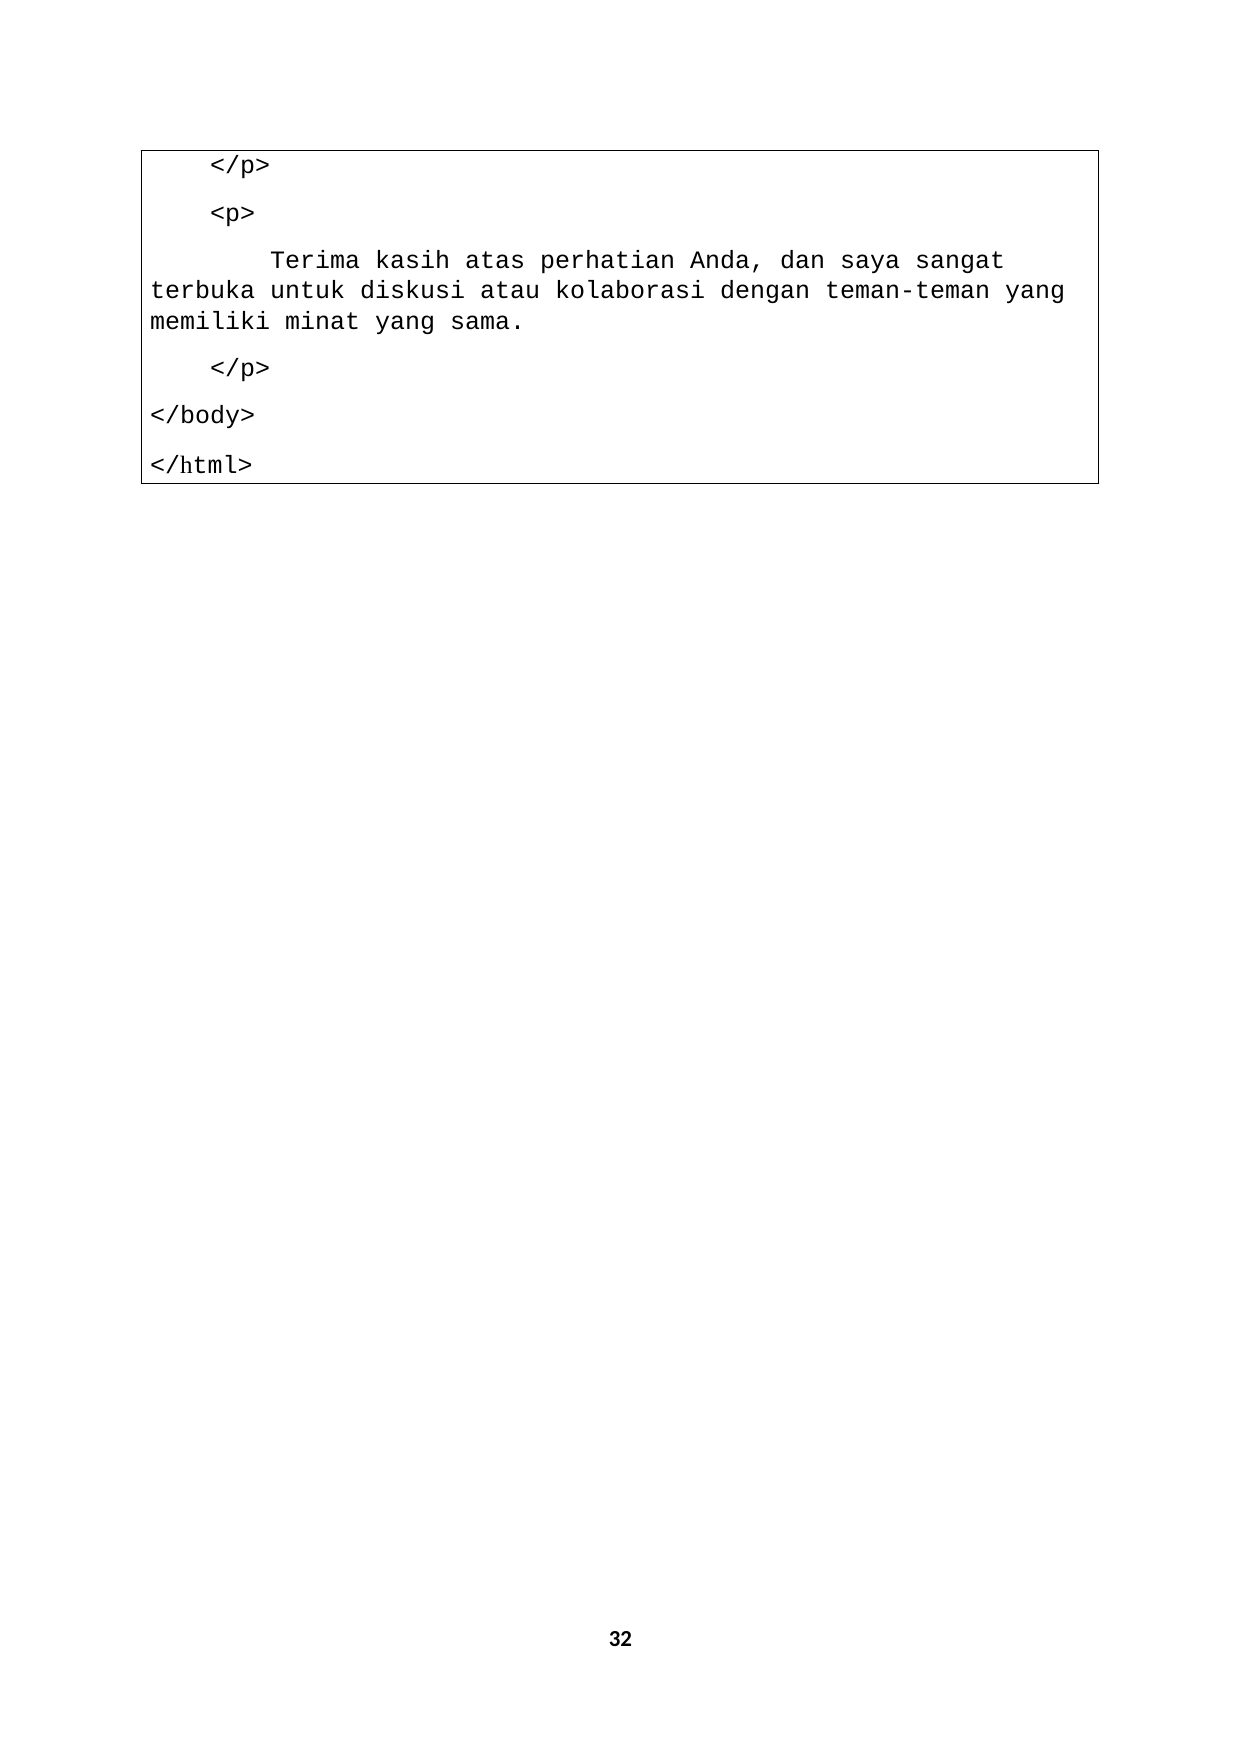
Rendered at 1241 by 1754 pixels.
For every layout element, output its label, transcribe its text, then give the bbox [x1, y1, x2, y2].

text </html> [142, 447, 1098, 483]
text </body> [142, 400, 1098, 431]
text </p> [142, 151, 1098, 181]
text <p> [142, 197, 1098, 229]
text Terima kasih atas perhatian Anda, dan saya sangat terbuka untuk diskusi atau kolaborasi dengan teman-teman yang memiliki minat yang sama. [142, 244, 1098, 337]
text </p> [142, 353, 1098, 384]
